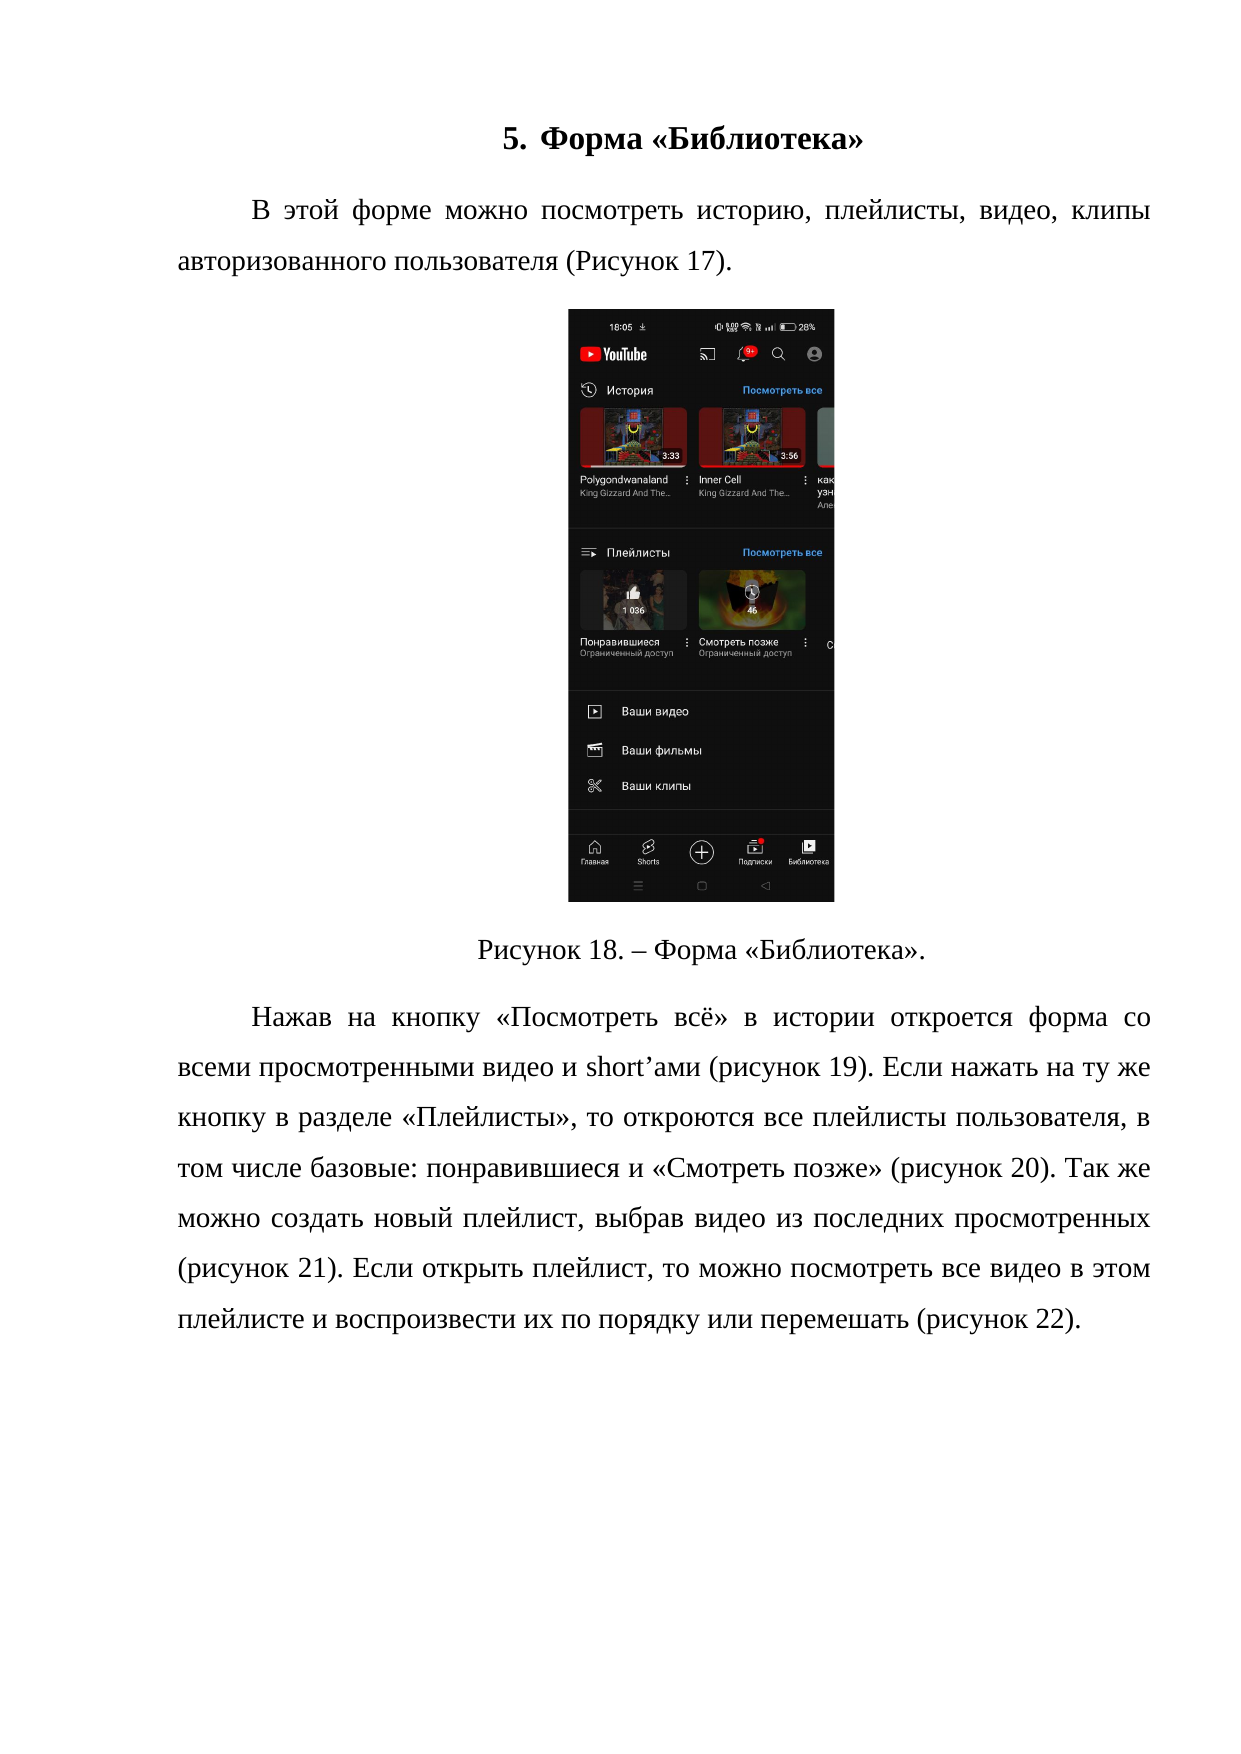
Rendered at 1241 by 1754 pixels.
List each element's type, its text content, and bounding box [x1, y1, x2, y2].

text В этой форме можно посмотреть историю, плейлисты, видео, клипы авторизованного пользователя (Рисунок 17). [177, 192, 1152, 276]
picture [568, 309, 835, 902]
text Рисунок 18. – Форма «Библиотека». [177, 932, 1152, 966]
list Форма «Библиотека» [215, 118, 1152, 156]
text Нажав на кнопку «Посмотреть всё» в истории откроется форма со всеми просмотренными видео и short’ами (рисунок 19). Если нажать на ту же кнопку в разделе «Плейлисты», то откроются все плейлисты пользователя, в том числе базовые: понравившиеся и «Смотреть позже» (рисунок 20). Так же можно создать новый плейлист, выбрав видео из последних просмотренных (рисунок 21). Если открыть плейлист, то можно посмотреть все видео в этом плейлисте и воспроизвести их по порядку или перемешать (рисунок 22). [177, 999, 1152, 1334]
